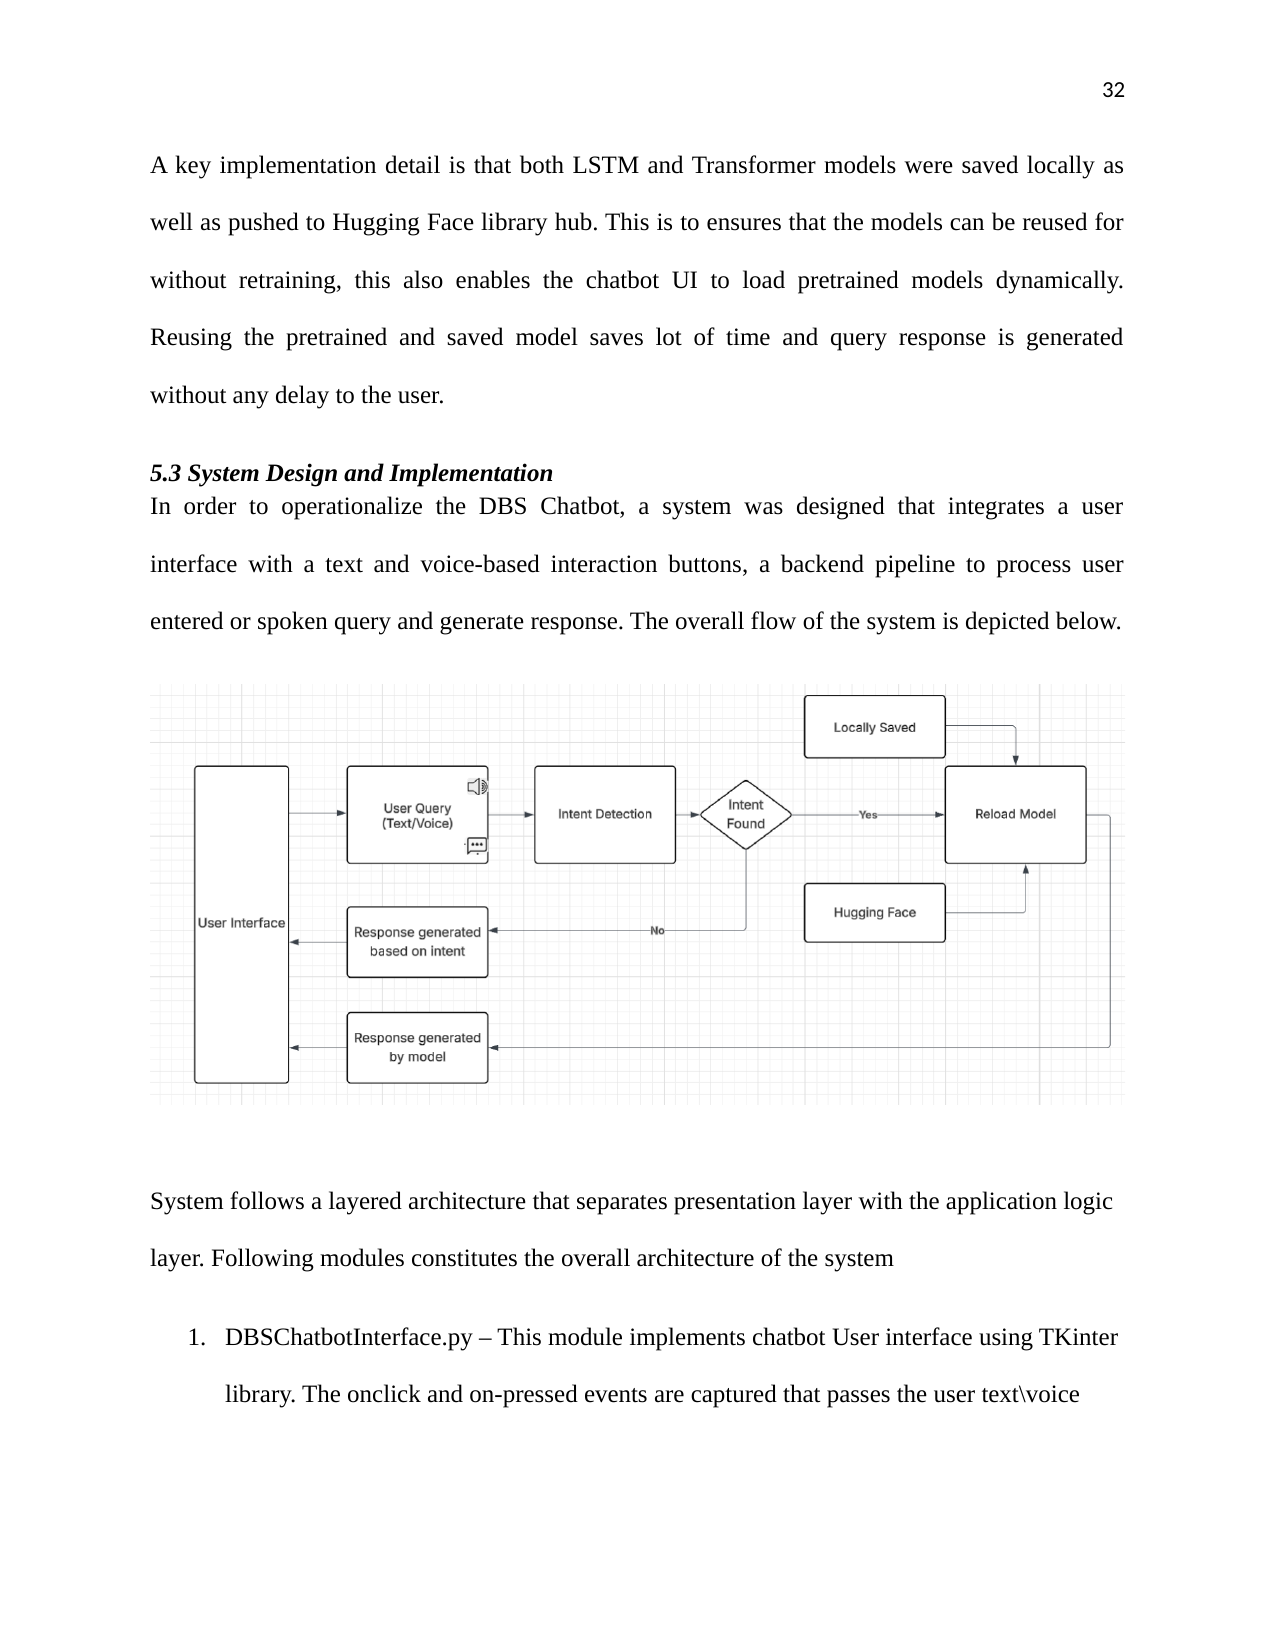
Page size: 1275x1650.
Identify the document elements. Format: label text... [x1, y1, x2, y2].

text A key implementation detail is that both LSTM and Transformer models were saved locally as well as pushed to Hugging Face library hub. This is to ensures that the models can be reused for without retraining, this also enables the chatbot UI to load pretrained models dynamically. Reusing the pretrained and saved model saves lot of time and query response is generated without any delay to the user. [150, 150, 1125, 409]
picture [150, 684, 1125, 1105]
text In order to operationalize the DBS Chatbot, a system was designed that integrates a user interface with a text and voice-based interaction buttons, a backend pipeline to process user entered or spoken query and generate response. The overall flow of the system is depicted below. [150, 491, 1125, 635]
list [187, 1322, 1125, 1408]
subtitle 5.3 System Design and Implementation [150, 458, 1125, 487]
text System follows a layered architecture that separates presentation layer with the application logic layer. Following modules constitutes the overall architecture of the system [150, 1186, 1125, 1272]
